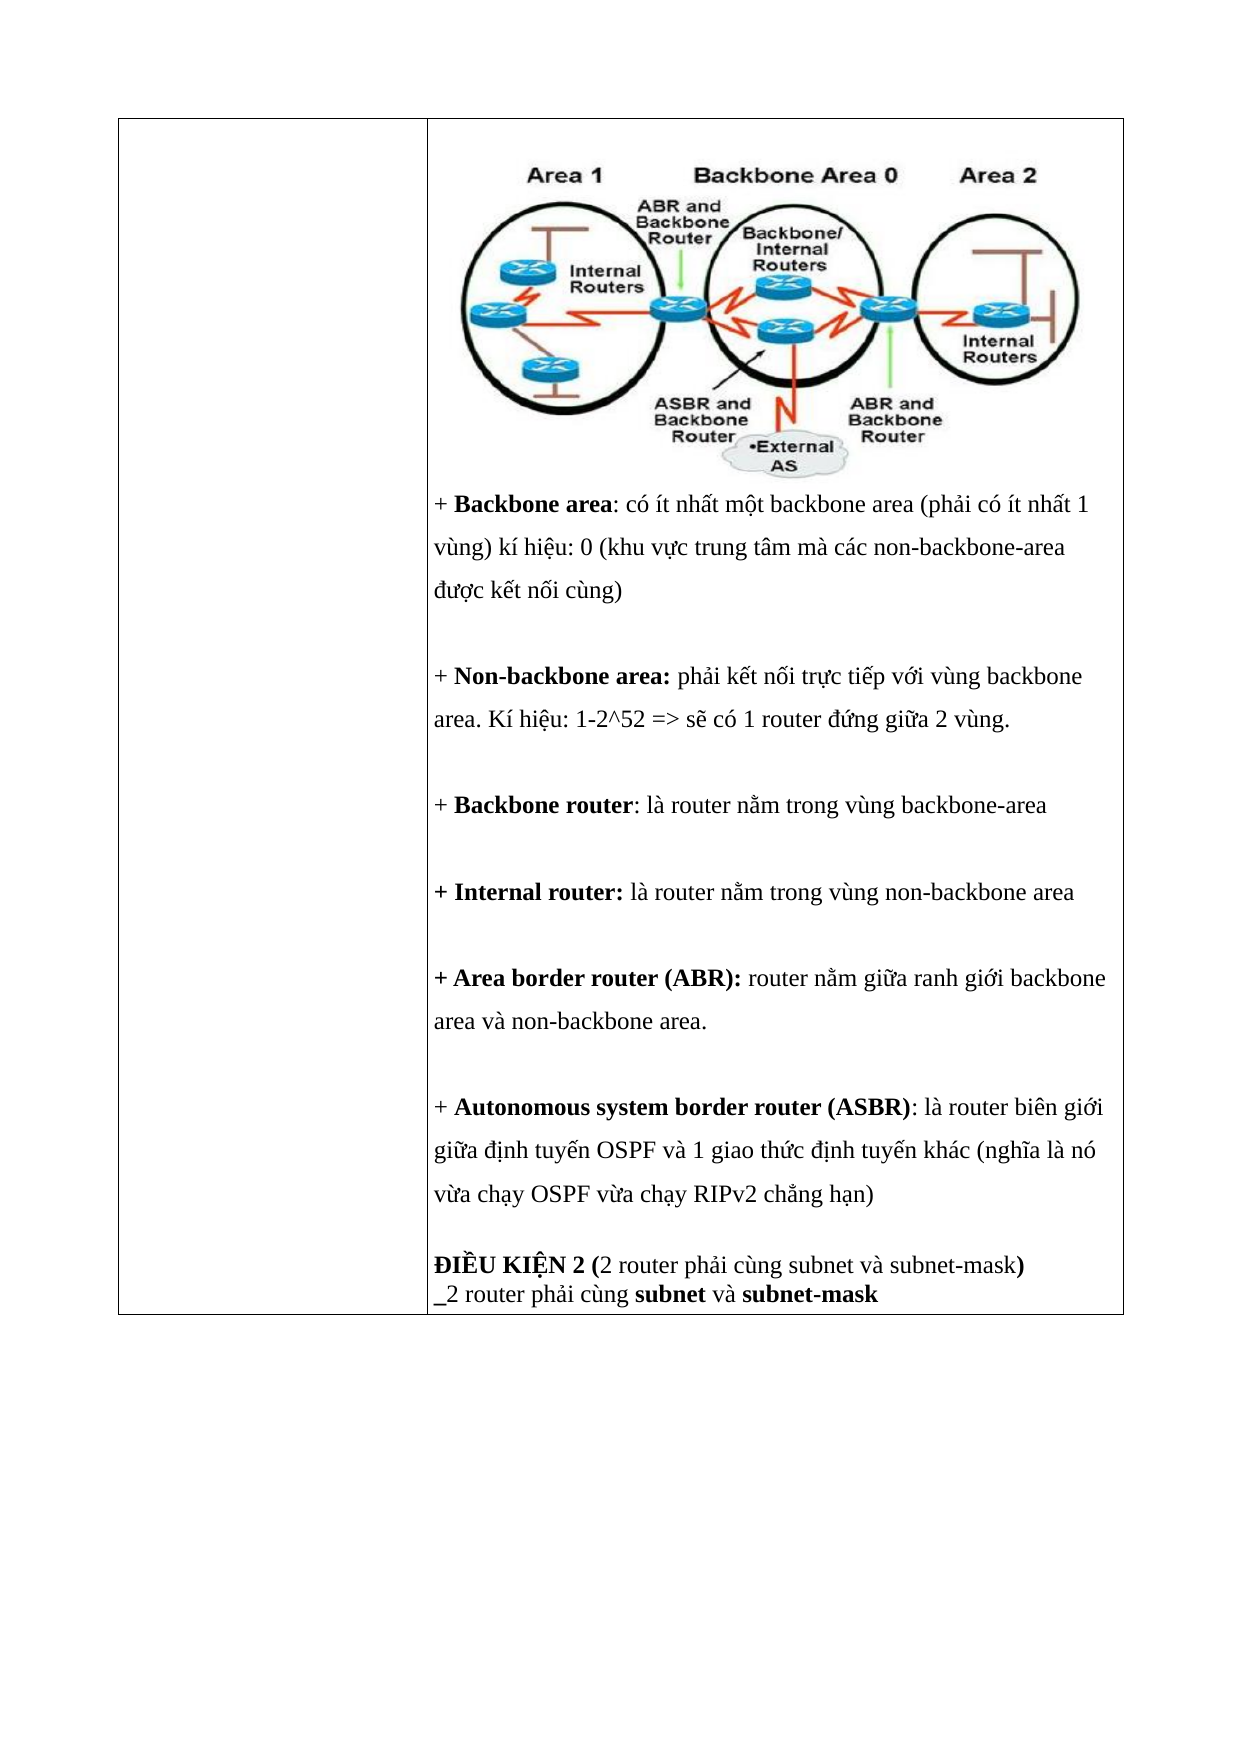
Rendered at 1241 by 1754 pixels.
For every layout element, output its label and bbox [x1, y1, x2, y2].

table_cell [428, 119, 1123, 1314]
picture [446, 140, 1094, 489]
table_cell [119, 119, 427, 1314]
